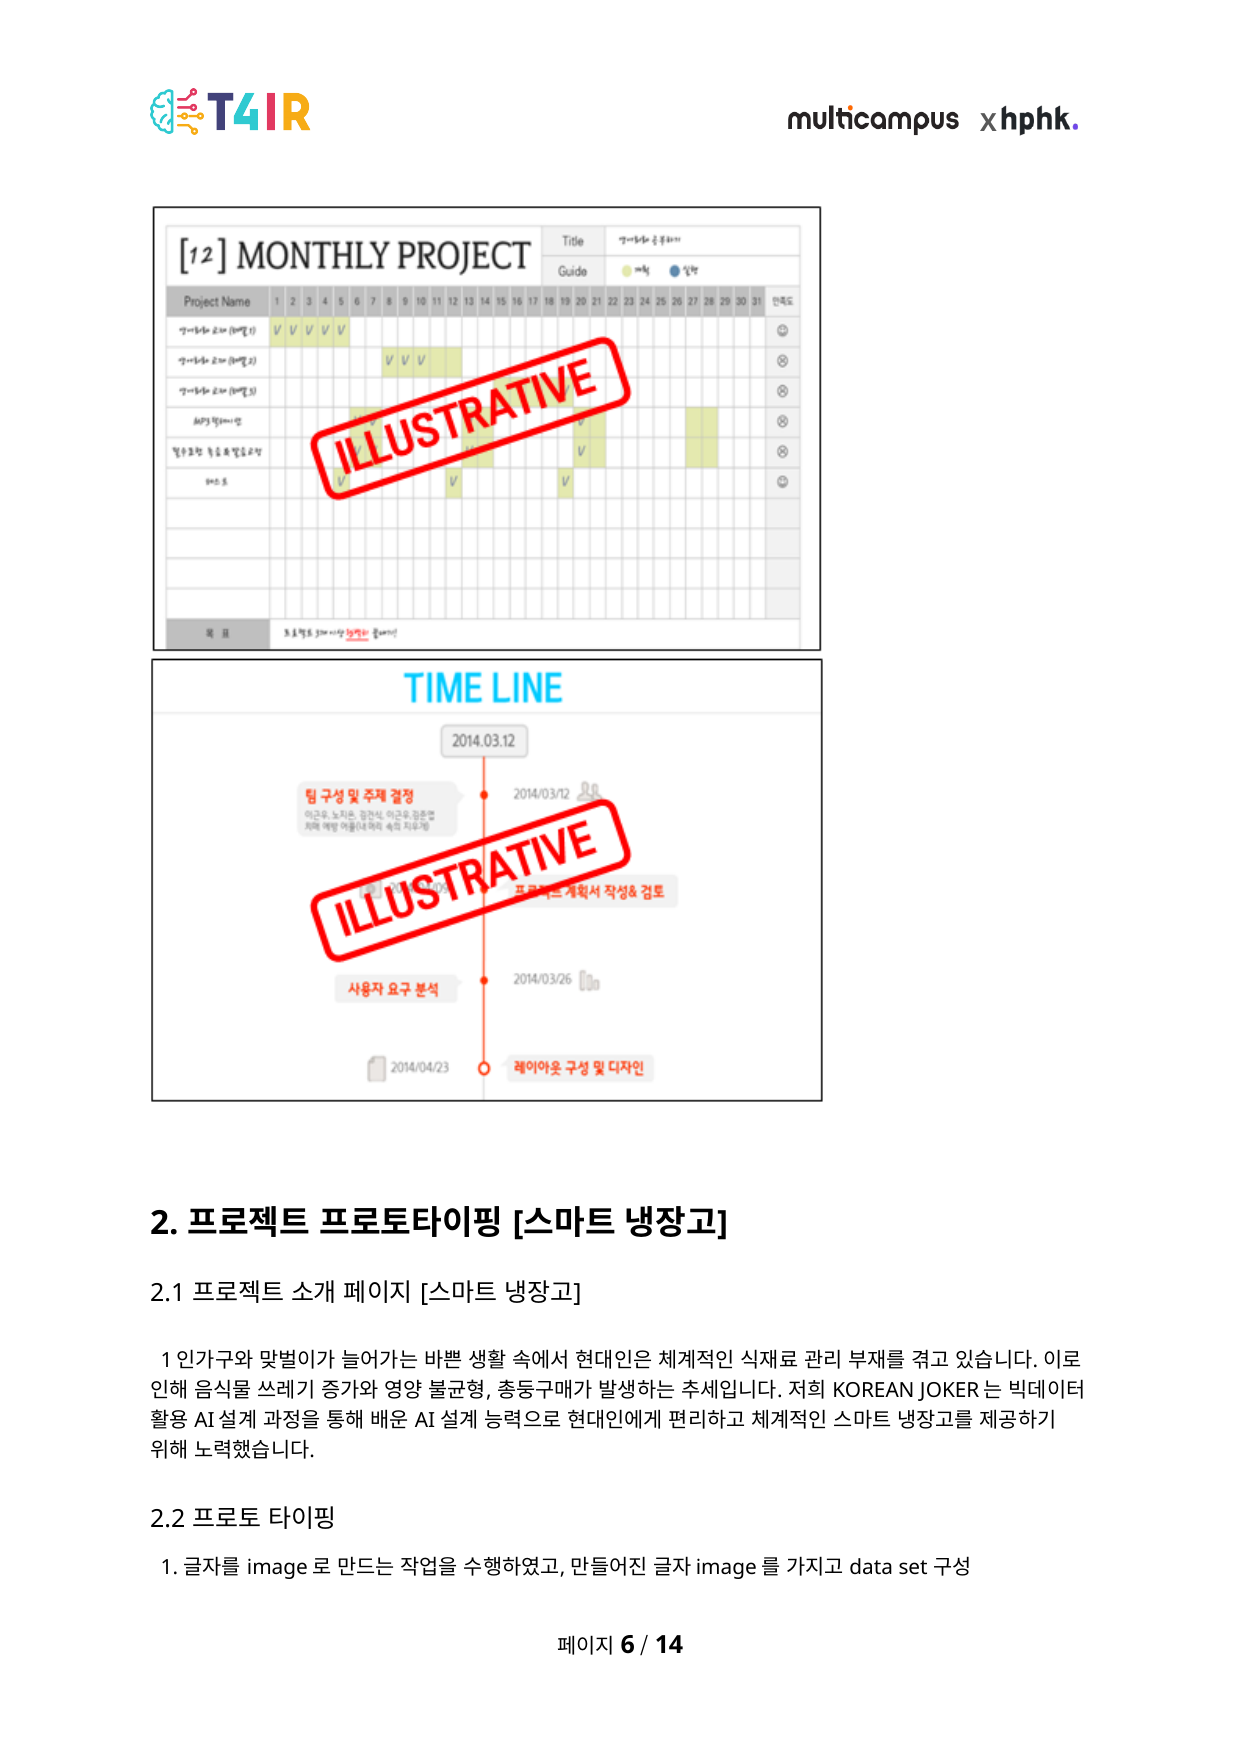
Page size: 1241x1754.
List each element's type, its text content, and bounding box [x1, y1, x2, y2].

text 2. 프로젝트 프로토타이핑 [스마트 냉장고] [150, 1196, 1090, 1244]
picture [1001, 103, 1078, 137]
text 2.1 프로젝트 소개 페이지 [스마트 냉장고] [150, 1272, 1090, 1309]
text 2.2 프로토 타이핑 [150, 1498, 1090, 1534]
picture [150, 202, 826, 1105]
picture [150, 88, 311, 135]
text 1. 글자를 image로 만드는 작업을 수행하였고, 만들어진 글자image를 가지고 data set 구성 [150, 1550, 1090, 1581]
picture [782, 96, 961, 137]
text 1인가구와 맞벌이가 늘어가는 바쁜 생활 속에서 현대인은 체계적인 식재료 관리 부재를 겪고 있습니다. 이로 인해 음식물 쓰레기 증가와 영양 불균형, 총둥구매가 발생하는 추세입니다. 저희 KOREAN JOKER는 빅데이터 활용 AI설계 과정을 통해 배운 AI 설계 능력으로 현대인에게 편리하고 체계적인 스마트 냉장고를 제공하기 위해 노력했습니다. [150, 1343, 1090, 1464]
